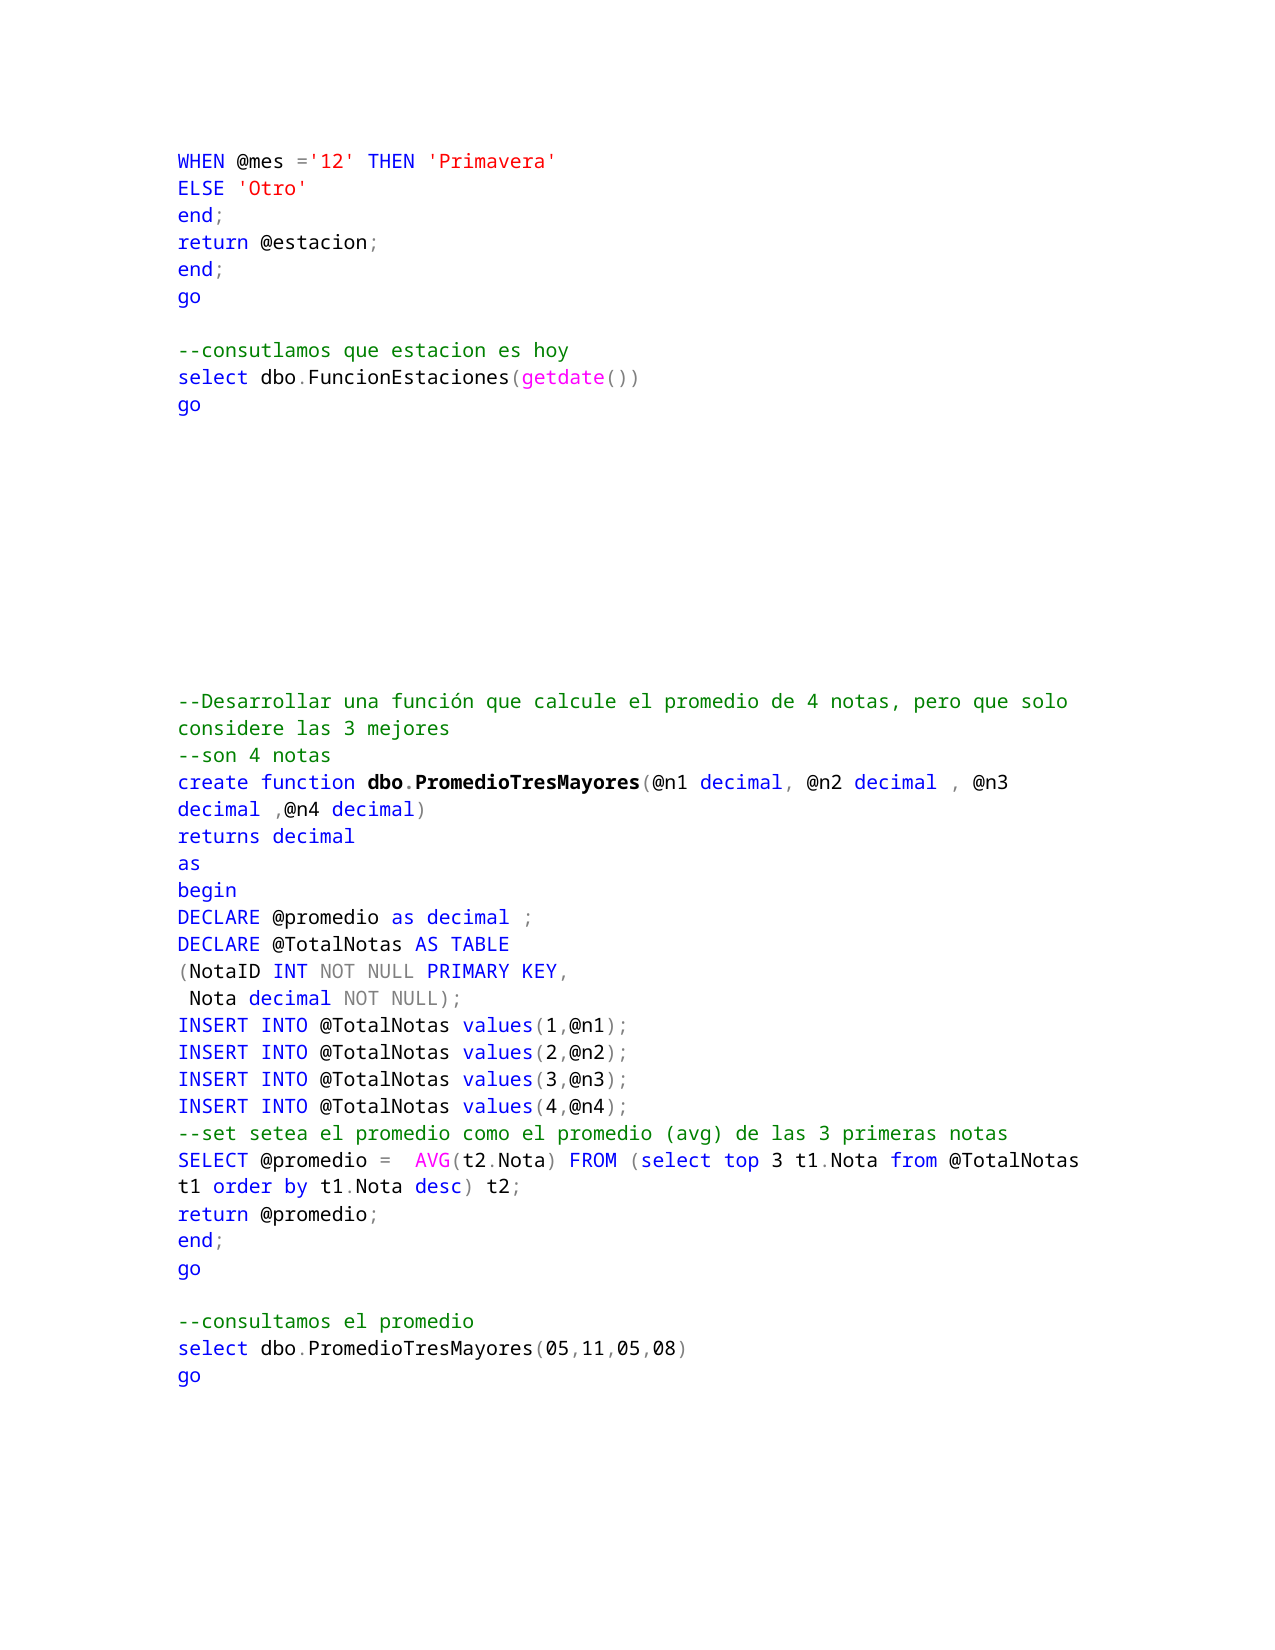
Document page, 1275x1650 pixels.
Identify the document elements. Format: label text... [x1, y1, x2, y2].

text begin [177, 876, 1098, 903]
text go [177, 1362, 1098, 1389]
text Nota decimal NOT NULL); [177, 984, 1098, 1011]
text as [177, 849, 1098, 876]
text end; [177, 202, 1098, 228]
text --set setea el promedio como el promedio (avg) de las 3 primeras notas [177, 1119, 1098, 1146]
text (NotaID INT NOT NULL PRIMARY KEY, [177, 957, 1098, 984]
text WHEN @mes ='12' THEN 'Primavera' [177, 148, 1098, 174]
text --Desarrollar una función que calcule el promedio de 4 notas, pero que solo considere las 3 mejores [177, 687, 1098, 741]
text --consutlamos que estacion es hoy [177, 336, 1098, 363]
text --consultamos el promedio [177, 1308, 1098, 1335]
text return @promedio; [177, 1200, 1098, 1227]
text INSERT INTO @TotalNotas values(2,@n2); [177, 1038, 1098, 1065]
text return @estacion; [177, 228, 1098, 256]
text DECLARE @promedio as decimal ; [177, 903, 1098, 930]
text --son 4 notas [177, 741, 1098, 768]
text end; [177, 1227, 1098, 1254]
text ELSE 'Otro' [177, 174, 1098, 202]
text INSERT INTO @TotalNotas values(4,@n4); [177, 1092, 1098, 1119]
text create function dbo.PromedioTresMayores(@n1 decimal, @n2 decimal , @n3 decimal ,@n4 decimal) [177, 768, 1098, 822]
text SELECT @promedio = AVG(t2.Nota) FROM (select top 3 t1.Nota from @TotalNotas t1 order by t1.Nota desc) t2; [177, 1146, 1098, 1200]
text end; [177, 256, 1098, 282]
text go [177, 1254, 1098, 1281]
text select dbo.PromedioTresMayores(05,11,05,08) [177, 1335, 1098, 1362]
text INSERT INTO @TotalNotas values(1,@n1); [177, 1011, 1098, 1038]
text go [177, 282, 1098, 309]
text INSERT INTO @TotalNotas values(3,@n3); [177, 1065, 1098, 1092]
text go [177, 390, 1098, 417]
text select dbo.FuncionEstaciones(getdate()) [177, 363, 1098, 390]
text DECLARE @TotalNotas AS TABLE [177, 930, 1098, 957]
text returns decimal [177, 822, 1098, 849]
